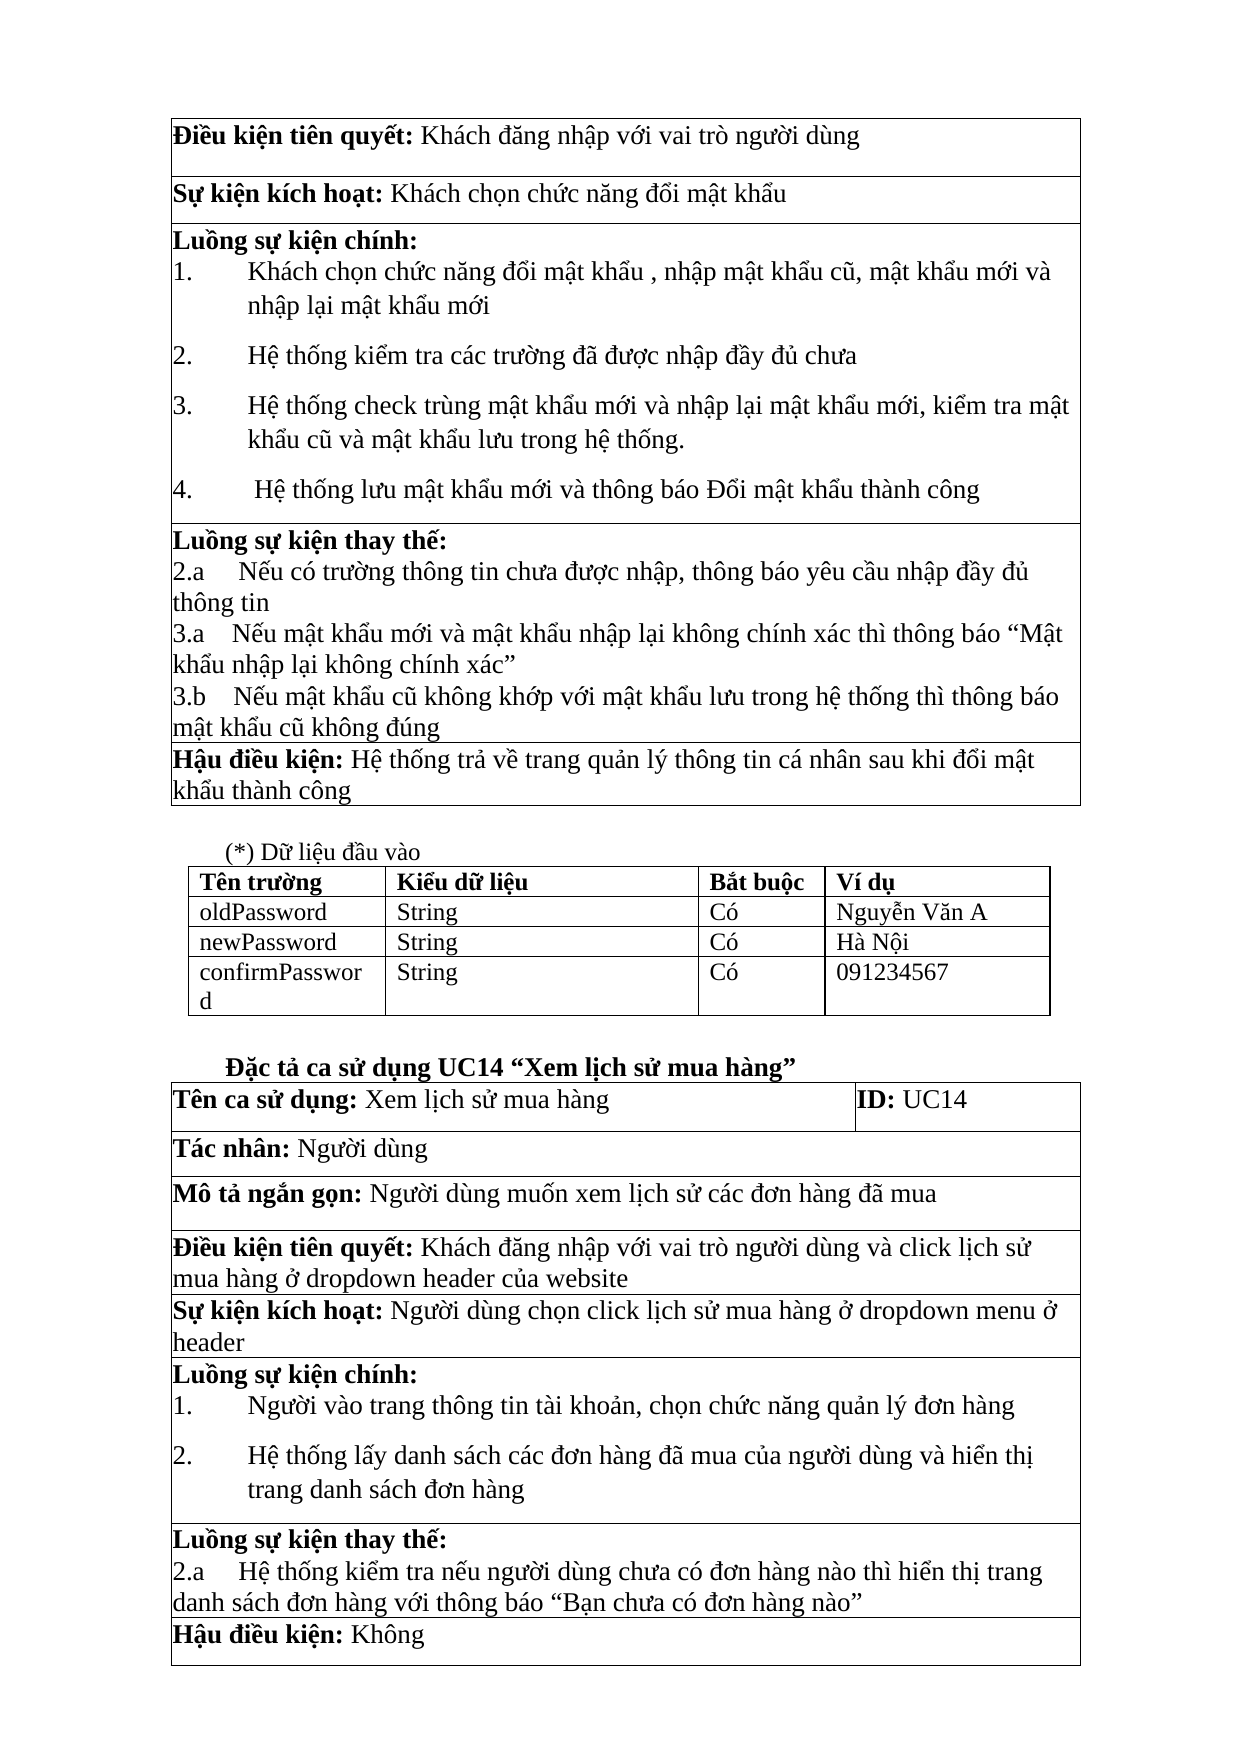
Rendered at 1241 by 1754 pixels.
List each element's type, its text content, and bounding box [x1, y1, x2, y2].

table_cell Hậu điều kiện: Hệ thống trả về trang quản lý thông tin cá nhân sau khi đổi mật khẩu thành công [172, 743, 1080, 805]
table_cell Điều kiện tiên quyết: Khách đăng nhập với vai trò người dùng và click lịch sử mua hàng ở dropdown header của website [172, 1231, 1080, 1293]
table_cell Mô tả ngắn gọn: Người dùng muốn xem lịch sử các đơn hàng đã mua [172, 1177, 1080, 1230]
table_cell String [386, 927, 698, 956]
table_header Tên ca sử dụng: Xem lịch sử mua hàng [172, 1083, 855, 1131]
table_header Bắt buộc [699, 867, 824, 896]
table_cell Luồng sự kiện chính: Người vào trang thông tin tài khoản, chọn chức năng quản lý đơn hàng Hệ thống lấy danh sách các đơn hàng đã mua của người dùng và hiển thị trang danh sách đơn hàng [172, 1358, 1080, 1522]
table_cell Nguyễn Văn A [826, 897, 1049, 926]
table_cell Điều kiện tiên quyết: Khách đăng nhập với vai trò người dùng [172, 119, 1080, 176]
table_header Tên trường [189, 867, 385, 896]
table_cell Hậu điều kiện: Không [172, 1618, 1080, 1664]
table_cell 091234567 [826, 957, 1049, 1015]
table_cell Có [699, 927, 824, 956]
table_cell Luồng sự kiện thay thế: 2.a Nếu có trường thông tin chưa được nhập, thông báo yêu cầu nhập đầy đủ thông tin 3.a Nếu mật khẩu mới và mật khẩu nhập lại không chính xác thì thông báo “Mật khẩu nhập lại không chính xác” 3.b Nếu mật khẩu cũ không khớp với mật khẩu lưu trong hệ thống thì thông báo mật khẩu cũ không đúng [172, 524, 1080, 742]
table_cell String [386, 957, 698, 1015]
table_header Kiểu dữ liệu [386, 867, 698, 896]
table_cell Tác nhân: Người dùng [172, 1132, 1080, 1176]
table_cell confirmPassword [189, 957, 385, 1015]
table_cell Sự kiện kích hoạt: Khách chọn chức năng đổi mật khẩu [172, 177, 1080, 223]
table_cell Sự kiện kích hoạt: Người dùng chọn click lịch sử mua hàng ở dropdown menu ở header [172, 1295, 1080, 1357]
table_cell Hà Nội [826, 927, 1049, 956]
subtitle Đặc tả ca sử dụng UC14 “Xem lịch sử mua hàng” [150, 1051, 1094, 1082]
table_cell Luồng sự kiện chính: Khách chọn chức năng đổi mật khẩu , nhập mật khẩu cũ, mật khẩu mới và nhập lại mật khẩu mới Hệ thống kiểm tra các trường đã được nhập đầy đủ chưa Hệ thống check trùng mật khẩu mới và nhập lại mật khẩu mới, kiểm tra mật khẩu cũ và mật khẩu lưu trong hệ thống. Hệ thống lưu mật khẩu mới và thông báo Đổi mật khẩu thành công [172, 224, 1080, 523]
table_cell Có [699, 957, 824, 1015]
table_cell Luồng sự kiện thay thế: 2.a Hệ thống kiểm tra nếu người dùng chưa có đơn hàng nào thì hiển thị trang danh sách đơn hàng với thông báo “Bạn chưa có đơn hàng nào” [172, 1524, 1080, 1617]
table_header ID: UC14 [856, 1083, 1080, 1131]
text (*) Dữ liệu đầu vào [150, 837, 1094, 866]
table_cell oldPassword [189, 897, 385, 926]
table_cell newPassword [189, 927, 385, 956]
table_header Ví dụ [826, 867, 1049, 896]
table_cell String [386, 897, 698, 926]
table_cell Có [699, 897, 824, 926]
